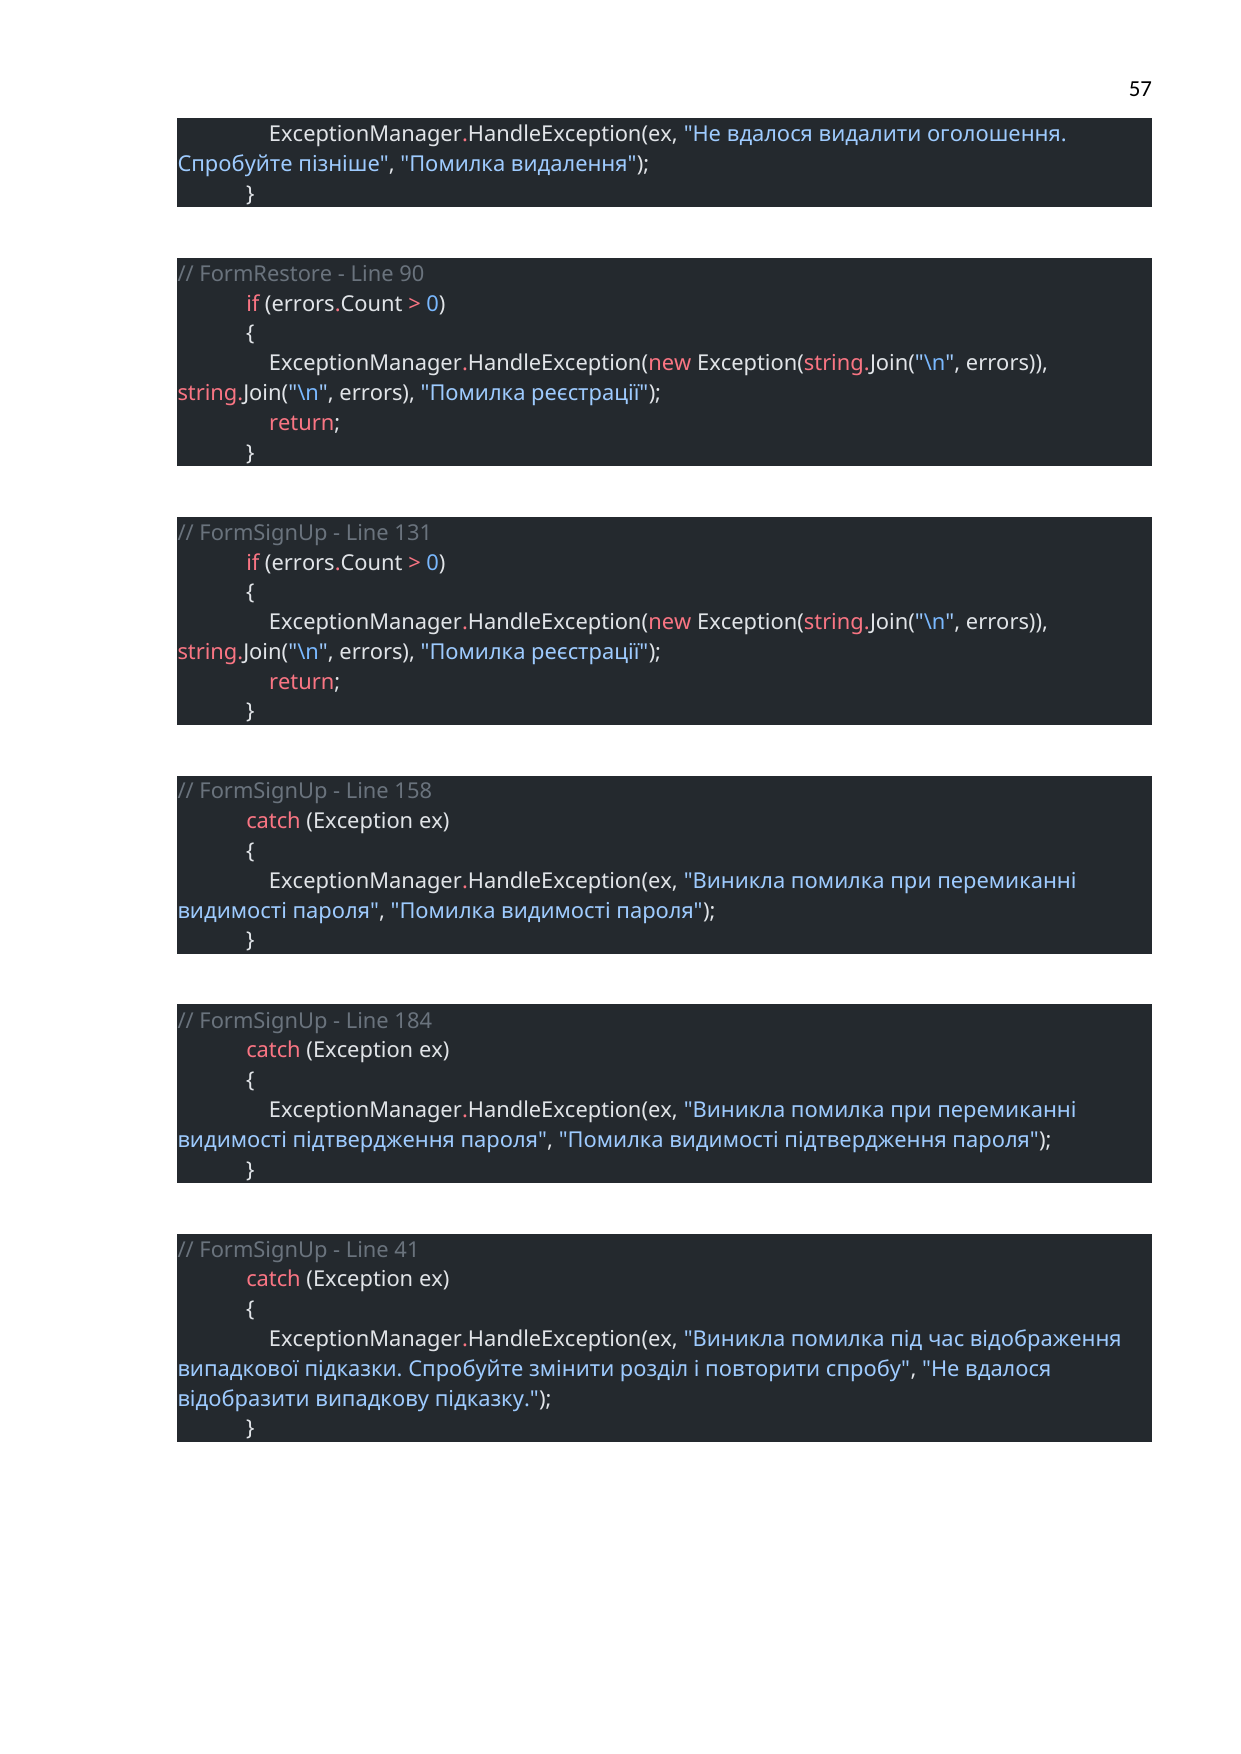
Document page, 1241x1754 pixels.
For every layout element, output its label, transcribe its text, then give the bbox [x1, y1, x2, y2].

text { [177, 1293, 1152, 1323]
text ExceptionManager.HandleException(ex, "Виникла помилка при перемиканні видимості пароля", "Помилка видимості пароля"); [177, 865, 1152, 924]
text if (errors.Count > 0) [177, 288, 1152, 317]
text catch (Exception ex) [177, 1263, 1152, 1293]
text } [177, 437, 1152, 466]
text } [177, 1153, 1152, 1183]
text } [177, 178, 1152, 207]
text { [177, 576, 1152, 606]
text if (errors.Count > 0) [177, 546, 1152, 576]
text { [177, 317, 1152, 347]
text ExceptionManager.HandleException(ex, "Виникла помилка під час відображення випадкової підказки. Спробуйте змінити розділ і повторити спробу", "Не вдалося відобразити випадкову підказку."); [177, 1323, 1152, 1412]
text // FormSignUp - Line 158 [177, 776, 1152, 805]
text // FormSignUp - Line 184 [177, 1004, 1152, 1034]
text ExceptionManager.HandleException(ex, "Виникла помилка при перемиканні видимості підтвердження пароля", "Помилка видимості підтвердження пароля"); [177, 1094, 1152, 1153]
text } [177, 1412, 1152, 1442]
text catch (Exception ex) [177, 805, 1152, 835]
text } [177, 695, 1152, 725]
text // FormSignUp - Line 41 [177, 1234, 1152, 1263]
text } [177, 924, 1152, 954]
text return; [177, 666, 1152, 695]
text // FormRestore - Line 90 [177, 258, 1152, 288]
text { [177, 835, 1152, 865]
text ExceptionManager.HandleException(ex, "Не вдалося видалити оголошення. Спробуйте пізніше", "Помилка видалення"); [177, 118, 1152, 178]
text ExceptionManager.HandleException(new Exception(string.Join("\n", errors)), string.Join("\n", errors), "Помилка реєстрації"); [177, 606, 1152, 666]
text return; [177, 407, 1152, 437]
text catch (Exception ex) [177, 1034, 1152, 1064]
text // FormSignUp - Line 131 [177, 517, 1152, 546]
text { [177, 1064, 1152, 1094]
text ExceptionManager.HandleException(new Exception(string.Join("\n", errors)), string.Join("\n", errors), "Помилка реєстрації"); [177, 347, 1152, 407]
